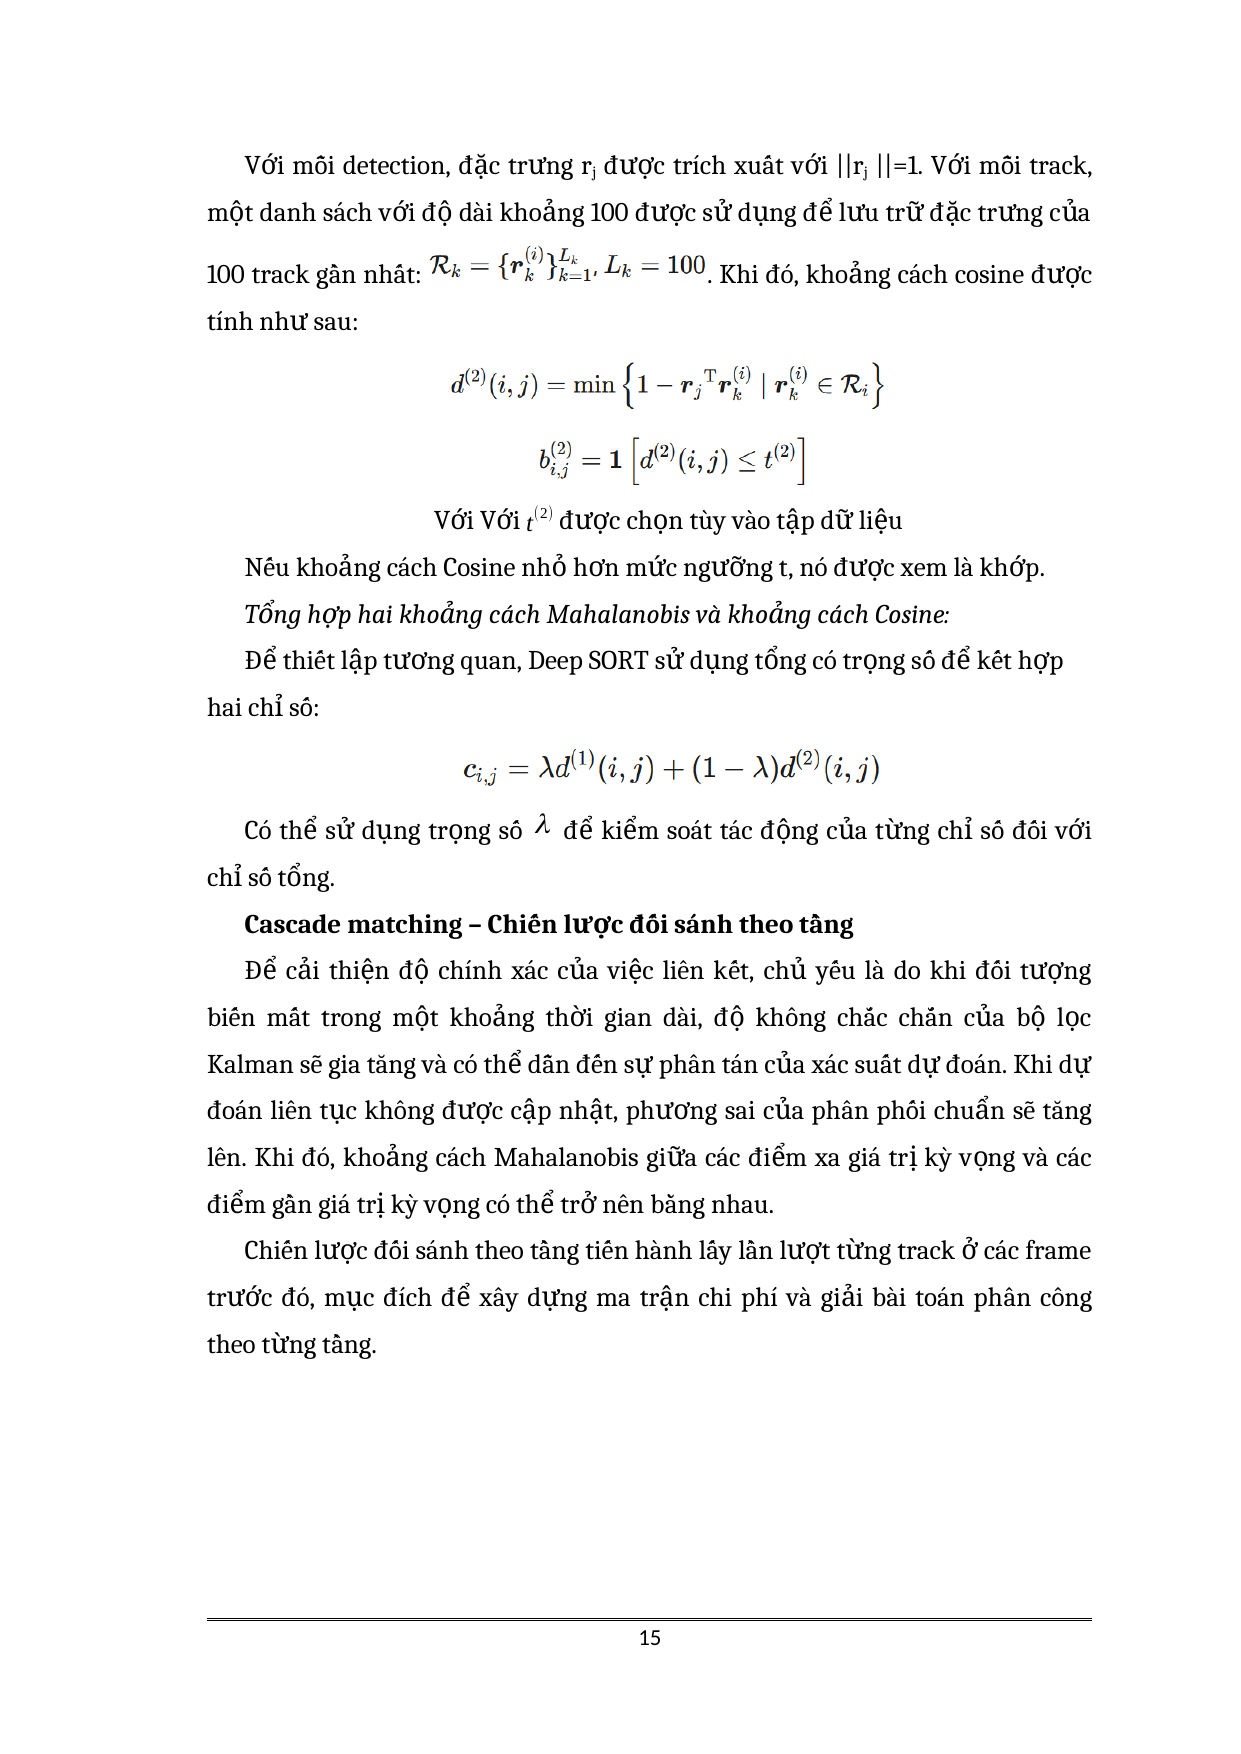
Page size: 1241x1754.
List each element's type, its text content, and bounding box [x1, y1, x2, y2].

text Tổng hợp hai khoảng cách Mahalanobis và khoảng cách Cosine: [207, 599, 1092, 630]
text Cascade matching – Chiến lược đối sánh theo tầng [207, 909, 1092, 940]
text Có thể sử dụng trọng số để kiểm soát tác động của từng chỉ số đối với chỉ số tổng. [207, 807, 1092, 893]
picture [455, 738, 882, 792]
picture [445, 352, 892, 414]
text Với Với được chọn tùy vào tập dữ liệu [207, 505, 1092, 536]
text Để thiết lập tương quan, Deep SORT sử dụng tổng có trọng số để kết hợp hai chỉ số: [207, 645, 1092, 723]
picture [428, 243, 707, 284]
picture [529, 429, 808, 490]
text Để cải thiện độ chính xác của việc liên kết, chủ yếu là do khi đối tượng biến mất trong một khoảng thời gian dài, độ không chắc chắn của bộ lọc Kalman sẽ gia tăng và có thể dẫn đến sự phân tán của xác suất dự đoán. Khi dự đoán liên tục không được cập nhật, phương sai của phân phối chuẩn sẽ tăng lên. Khi đó, khoảng cách Mahalanobis giữa các điểm xa giá trị kỳ vọng và các điểm gần giá trị kỳ vọng có thể trở nên bằng nhau. [207, 955, 1092, 1220]
text Nếu khoảng cách Cosine nhỏ hơn mức ngưỡng t, nó được xem là khớp. [207, 552, 1092, 583]
text Với mỗi detection, đặc trưng rj được trích xuất với ||rj ||=1. Với mỗi track, một danh sách với độ dài khoảng 100 được sử dụng để lưu trữ đặc trưng của 100 track gần nhất: . Khi đó, khoảng cách cosine được tính như sau: [207, 150, 1092, 337]
text Chiến lược đối sánh theo tầng tiến hành lấy lần lượt từng track ở các frame trước đó, mục đích để xây dựng ma trận chi phí và giải bài toán phân công theo từng tầng. [207, 1235, 1092, 1360]
